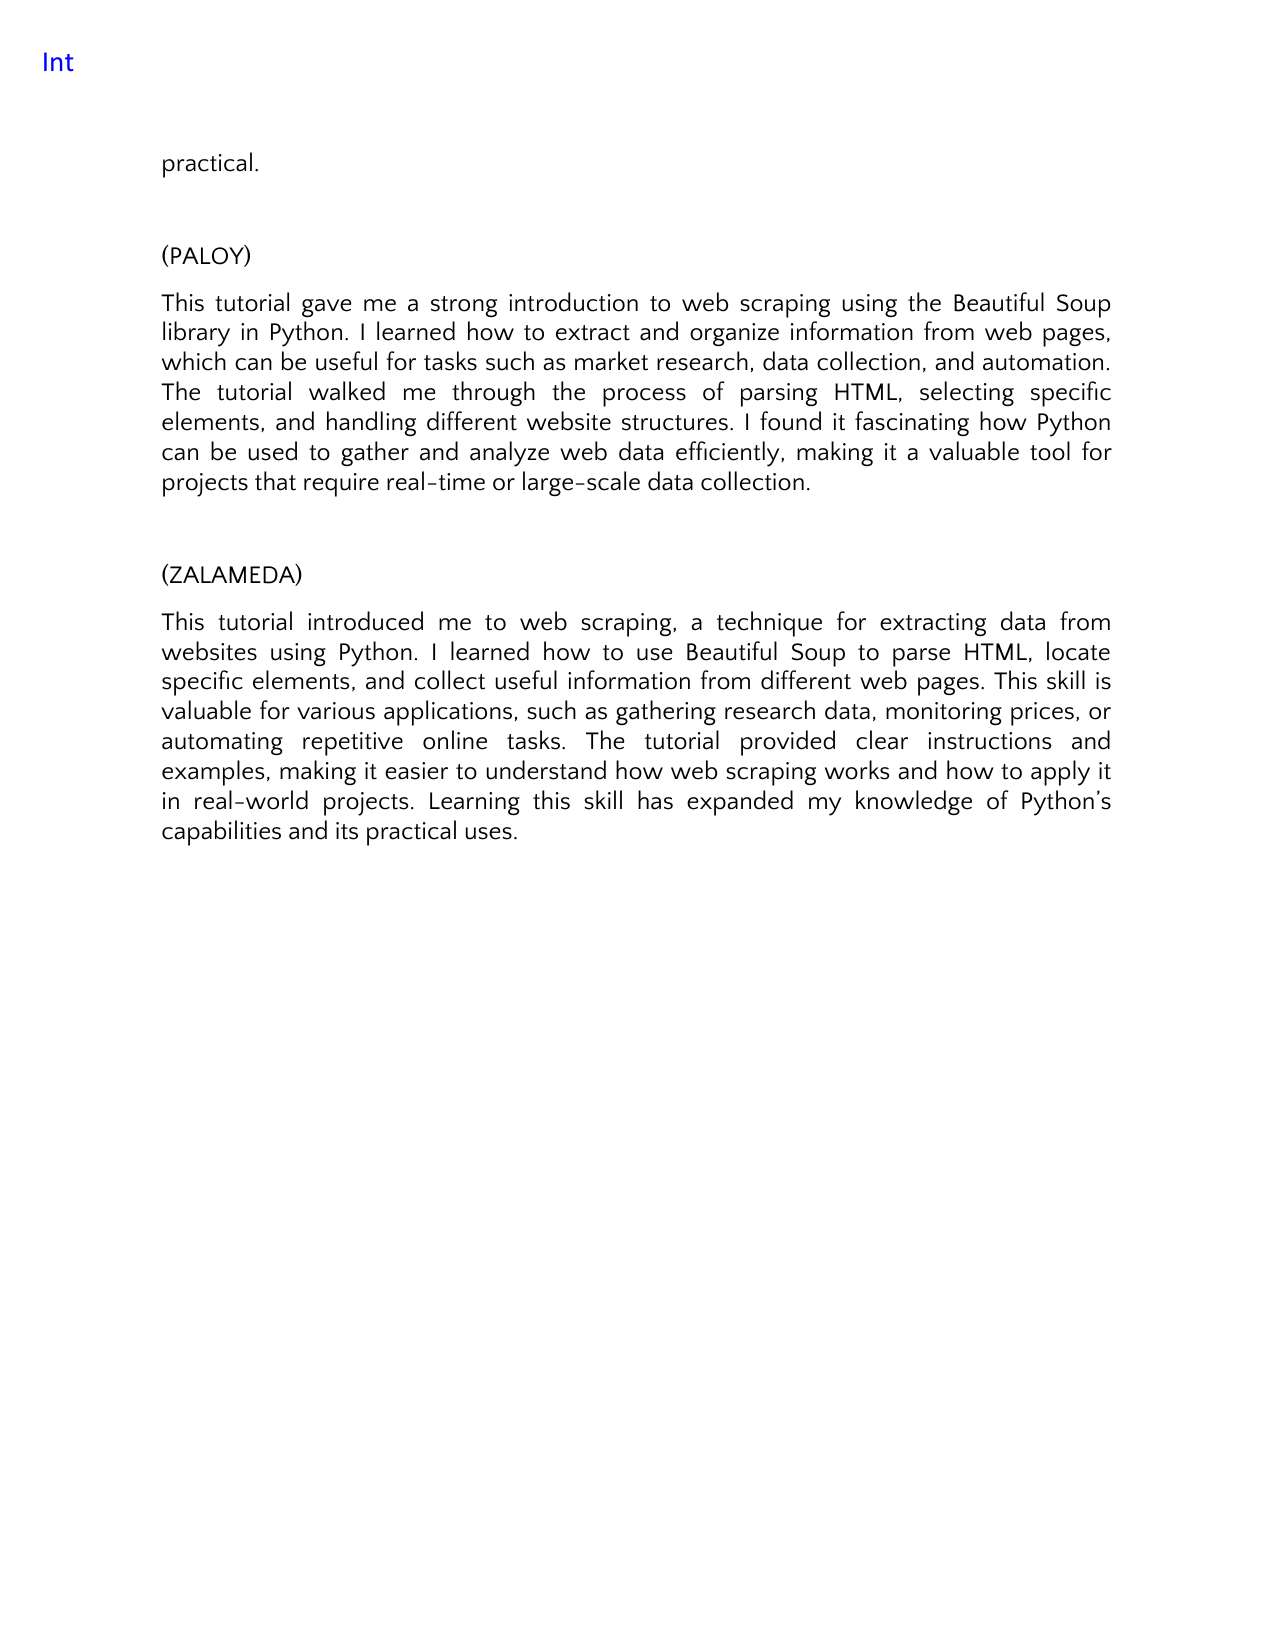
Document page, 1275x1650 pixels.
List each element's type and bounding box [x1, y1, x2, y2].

table_header [150, 150, 1124, 864]
